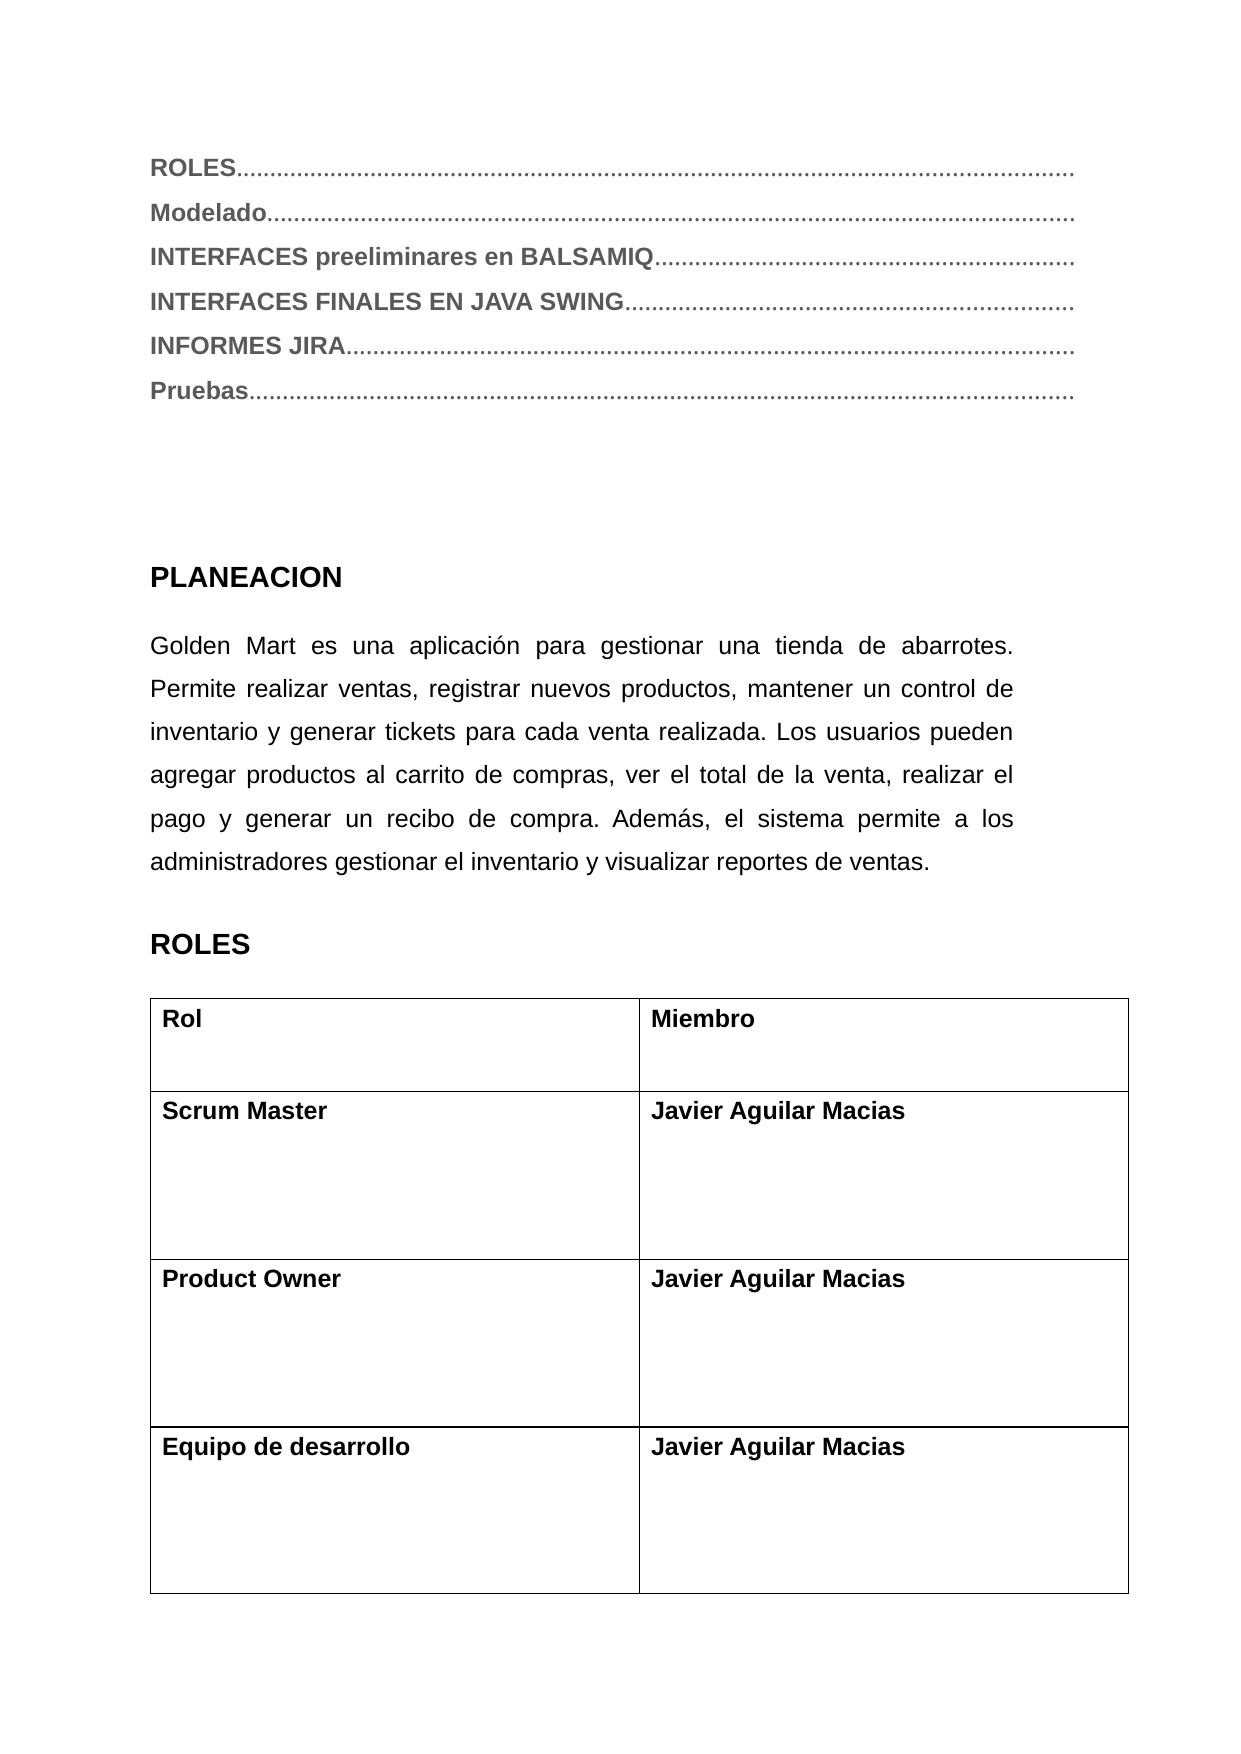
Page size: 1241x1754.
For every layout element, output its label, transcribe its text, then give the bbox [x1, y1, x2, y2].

table_cell Javier Aguilar Macias [640, 1428, 1128, 1593]
text Golden Mart es una aplicación para gestionar una tienda de abarrotes. Permite realizar ventas, registrar nuevos productos, mantener un control de inventario y generar tickets para cada venta realizada. Los usuarios pueden agregar productos al carrito de compras, ver el total de la venta, realizar el pago y generar un recibo de compra. Además, el sistema permite a los administradores gestionar el inventario y visualizar reportes de ventas. [150, 631, 1015, 875]
subtitle ROLES [150, 927, 1015, 961]
table_cell Javier Aguilar Macias [640, 1092, 1128, 1259]
table_header Rol [151, 999, 639, 1091]
subtitle PLANEACION [150, 560, 1015, 593]
table_cell Scrum Master [151, 1092, 639, 1259]
table_cell Product Owner [151, 1260, 639, 1426]
table_cell Javier Aguilar Macias [640, 1260, 1128, 1426]
table_header Miembro [640, 999, 1128, 1091]
table_cell Equipo de desarrollo [151, 1428, 639, 1593]
